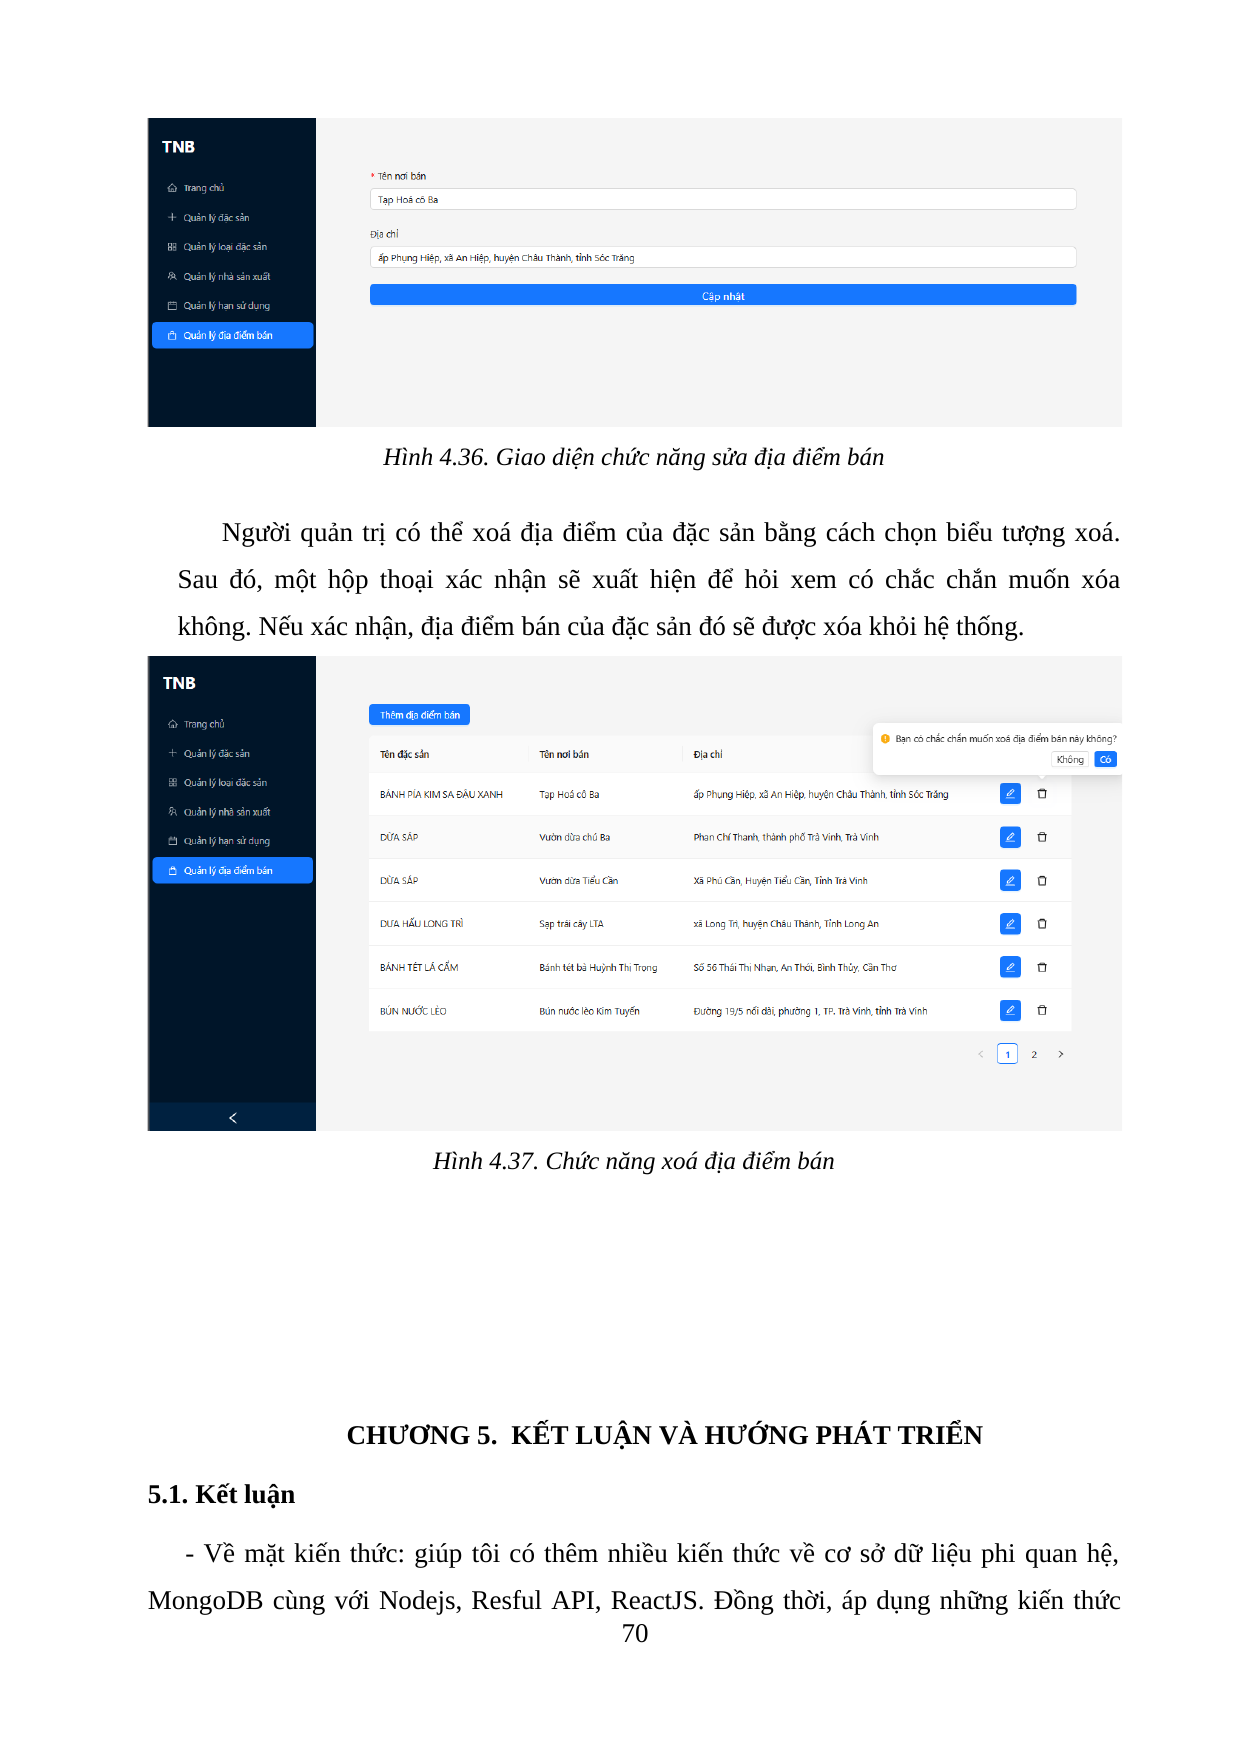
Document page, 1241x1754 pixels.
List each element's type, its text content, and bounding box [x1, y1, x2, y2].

subtitle KẾT LUẬN VÀ HƯỚNG PHÁT TRIỂN [133, 1419, 1122, 1450]
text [148, 1537, 1122, 1615]
text Người quản trị có thể xoá địa điểm của đặc sản bằng cách chọn biểu tượng xoá. Sau đó, một hộp thoại xác nhận sẽ xuất hiện để hỏi xem có chắc chắn muốn xóa không. Nếu xác nhận, địa điểm bán của đặc sản đó sẽ được xóa khỏi hệ thống. [177, 516, 1122, 641]
picture [147, 118, 1123, 427]
picture [147, 656, 1123, 1131]
subtitle Kết luận [148, 1478, 1122, 1509]
